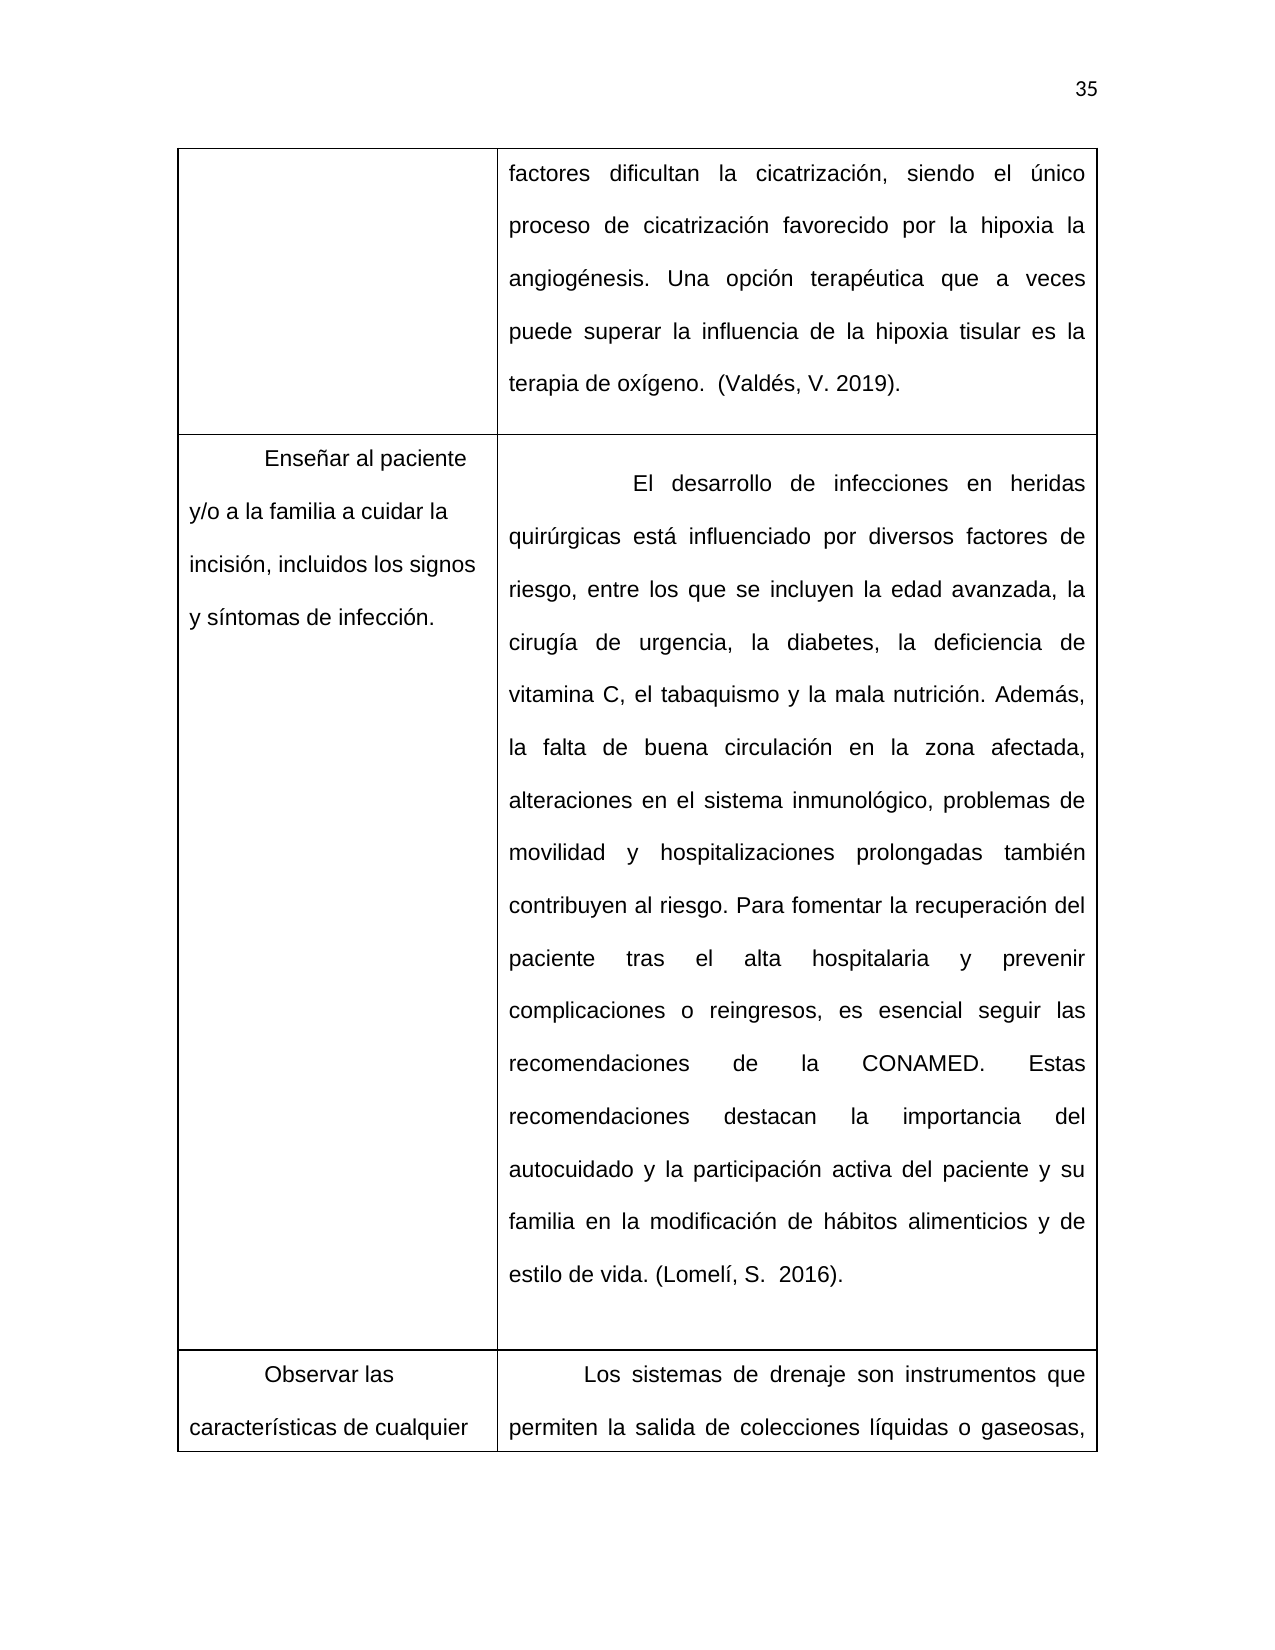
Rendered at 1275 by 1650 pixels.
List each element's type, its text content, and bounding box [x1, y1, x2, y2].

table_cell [179, 1351, 497, 1451]
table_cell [498, 1351, 1096, 1451]
table_cell Enseñar al paciente y/o a la familia a cuidar la incisión, incluidos los signos y síntomas de infección. [179, 435, 497, 1349]
table_cell El desarrollo de infecciones en heridas quirúrgicas está influenciado por diversos factores de riesgo, entre los que se incluyen la edad avanzada, la cirugía de urgencia, la diabetes, la deficiencia de vitamina C, el tabaquismo y la mala nutrición. Además, la falta de buena circulación en la zona afectada, alteraciones en el sistema inmunológico, problemas de movilidad y hospitalizaciones prolongadas también contribuyen al riesgo. Para fomentar la recuperación del paciente tras el alta hospitalaria y prevenir complicaciones o reingresos, es esencial seguir las recomendaciones de la CONAMED. Estas recomendaciones destacan la importancia del autocuidado y la participación activa del paciente y su familia en la modificación de hábitos alimenticios y de estilo de vida. (Lomelí, S. 2016). [498, 435, 1096, 1349]
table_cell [498, 149, 1096, 433]
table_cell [179, 149, 497, 433]
